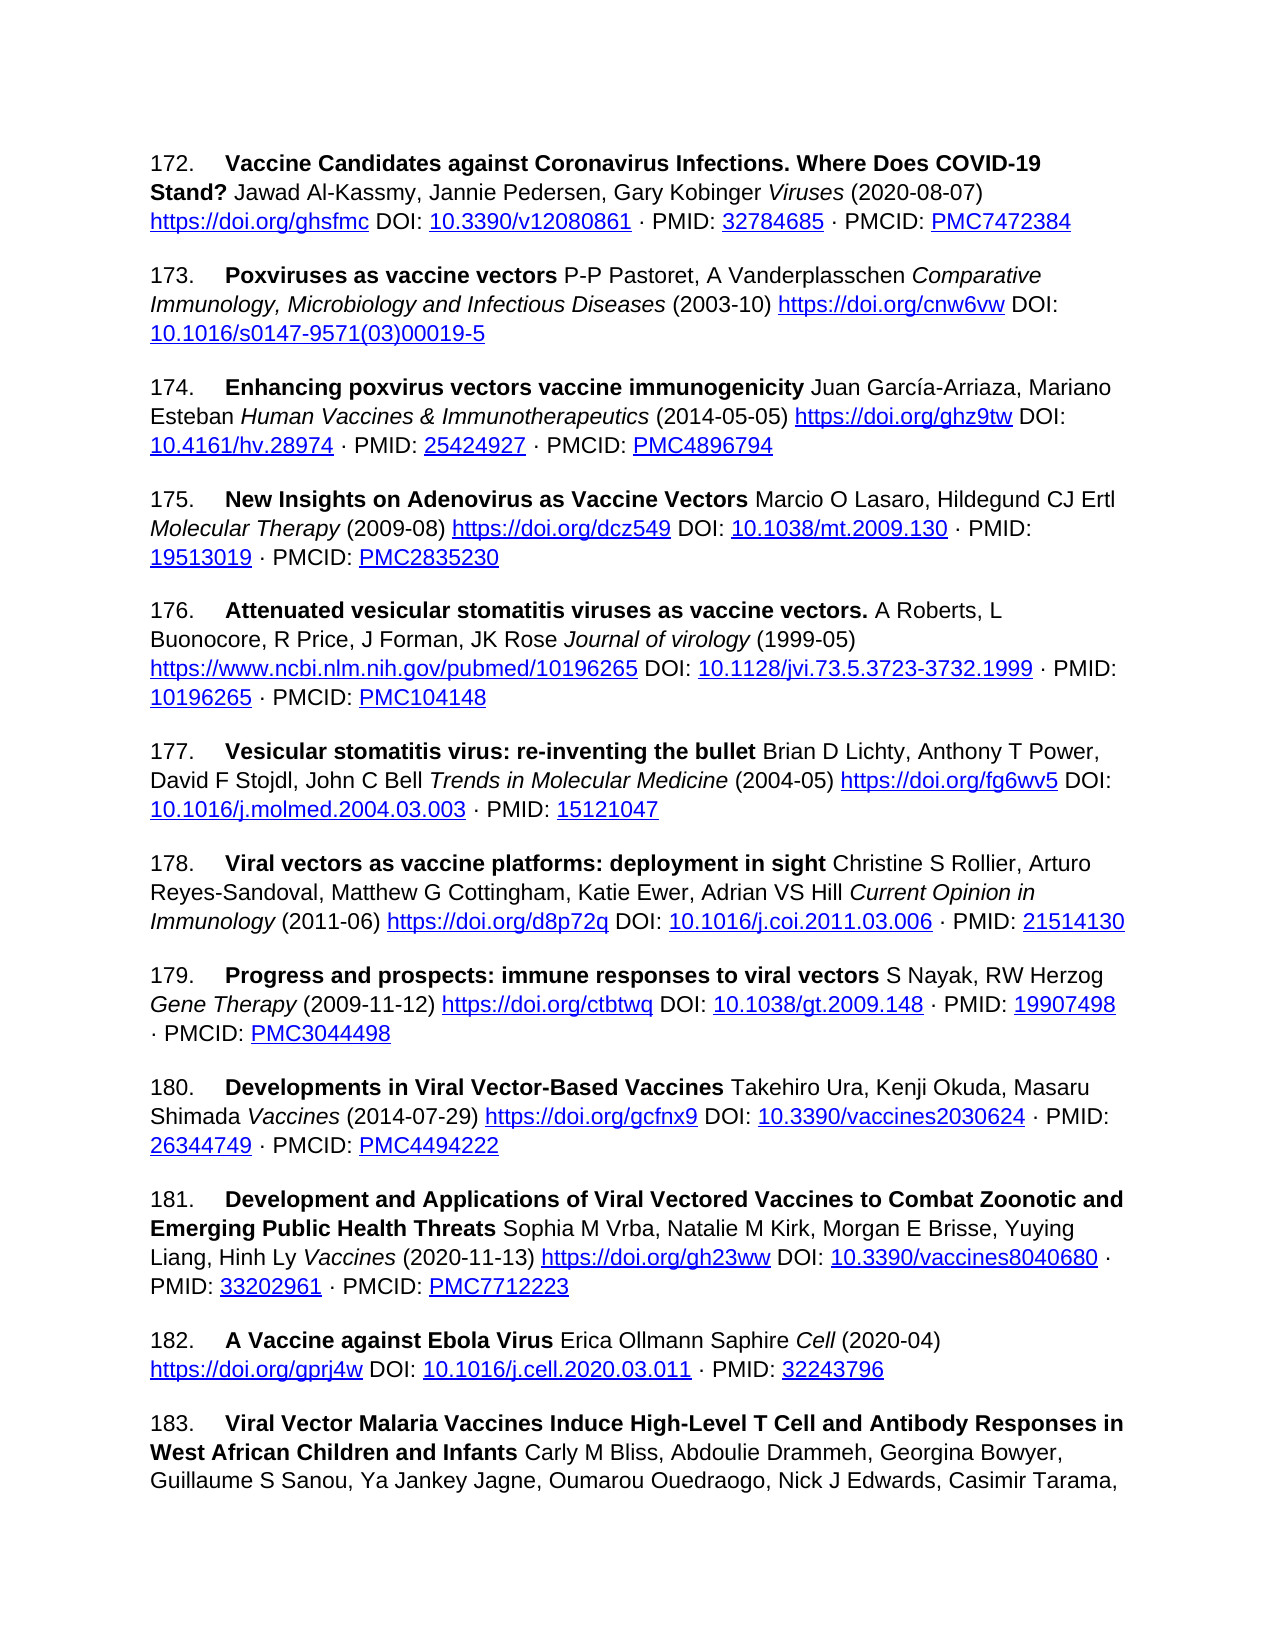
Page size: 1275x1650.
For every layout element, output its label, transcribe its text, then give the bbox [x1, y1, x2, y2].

text 179. Progress and prospects: immune responses to viral vectors S Nayak, RW Herzog Gene Therapy (2009-11-12) https://doi.org/ctbtwq DOI: 10.1038/gt.2009.148 · PMID: 19907498 · PMCID: PMC3044498 [150, 962, 1125, 1046]
text 172. Vaccine Candidates against Coronavirus Infections. Where Does COVID-19 Stand? Jawad Al-Kassmy, Jannie Pedersen, Gary Kobinger Viruses (2020-08-07) https://doi.org/ghsfmc DOI: 10.3390/v12080861 · PMID: 32784685 · PMCID: PMC7472384 [150, 150, 1125, 234]
text 182. A Vaccine against Ebola Virus Erica Ollmann Saphire Cell (2020-04) https://doi.org/gprj4w DOI: 10.1016/j.cell.2020.03.011 · PMID: 32243796 [150, 1327, 1125, 1382]
text 174. Enhancing poxvirus vectors vaccine immunogenicity Juan García-Arriaza, Mariano Esteban Human Vaccines & Immunotherapeutics (2014-05-05) https://doi.org/ghz9tw DOI: 10.4161/hv.28974 · PMID: 25424927 · PMCID: PMC4896794 [150, 374, 1125, 458]
text 181. Development and Applications of Viral Vectored Vaccines to Combat Zoonotic and Emerging Public Health Threats Sophia M Vrba, Natalie M Kirk, Morgan E Brisse, Yuying Liang, Hinh Ly Vaccines (2020-11-13) https://doi.org/gh23ww DOI: 10.3390/vaccines8040680 · PMID: 33202961 · PMCID: PMC7712223 [150, 1186, 1125, 1299]
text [150, 1409, 1125, 1494]
text 175. New Insights on Adenovirus as Vaccine Vectors Marcio O Lasaro, Hildegund CJ Ertl Molecular Therapy (2009-08) https://doi.org/dcz549 DOI: 10.1038/mt.2009.130 · PMID: 19513019 · PMCID: PMC2835230 [150, 486, 1125, 570]
text 178. Viral vectors as vaccine platforms: deployment in sight Christine S Rollier, Arturo Reyes-Sandoval, Matthew G Cottingham, Katie Ewer, Adrian VS Hill Current Opinion in Immunology (2011-06) https://doi.org/d8p72q DOI: 10.1016/j.coi.2011.03.006 · PMID: 21514130 [150, 850, 1125, 934]
text 177. Vesicular stomatitis virus: re-inventing the bullet Brian D Lichty, Anthony T Power, David F Stojdl, John C Bell Trends in Molecular Medicine (2004-05) https://doi.org/fg6wv5 DOI: 10.1016/j.molmed.2004.03.003 · PMID: 15121047 [150, 738, 1125, 823]
text 180. Developments in Viral Vector-Based Vaccines Takehiro Ura, Kenji Okuda, Masaru Shimada Vaccines (2014-07-29) https://doi.org/gcfnx9 DOI: 10.3390/vaccines2030624 · PMID: 26344749 · PMCID: PMC4494222 [150, 1074, 1125, 1158]
text 173. Poxviruses as vaccine vectors P-P Pastoret, A Vanderplasschen Comparative Immunology, Microbiology and Infectious Diseases (2003-10) https://doi.org/cnw6vw DOI: 10.1016/s0147-9571(03)00019-5 [150, 262, 1125, 346]
text 176. Attenuated vesicular stomatitis viruses as vaccine vectors. A Roberts, L Buonocore, R Price, J Forman, JK Rose Journal of virology (1999-05) https://www.ncbi.nlm.nih.gov/pubmed/10196265 DOI: 10.1128/jvi.73.5.3723-3732.1999 · PMID: 10196265 · PMCID: PMC104148 [150, 597, 1125, 711]
